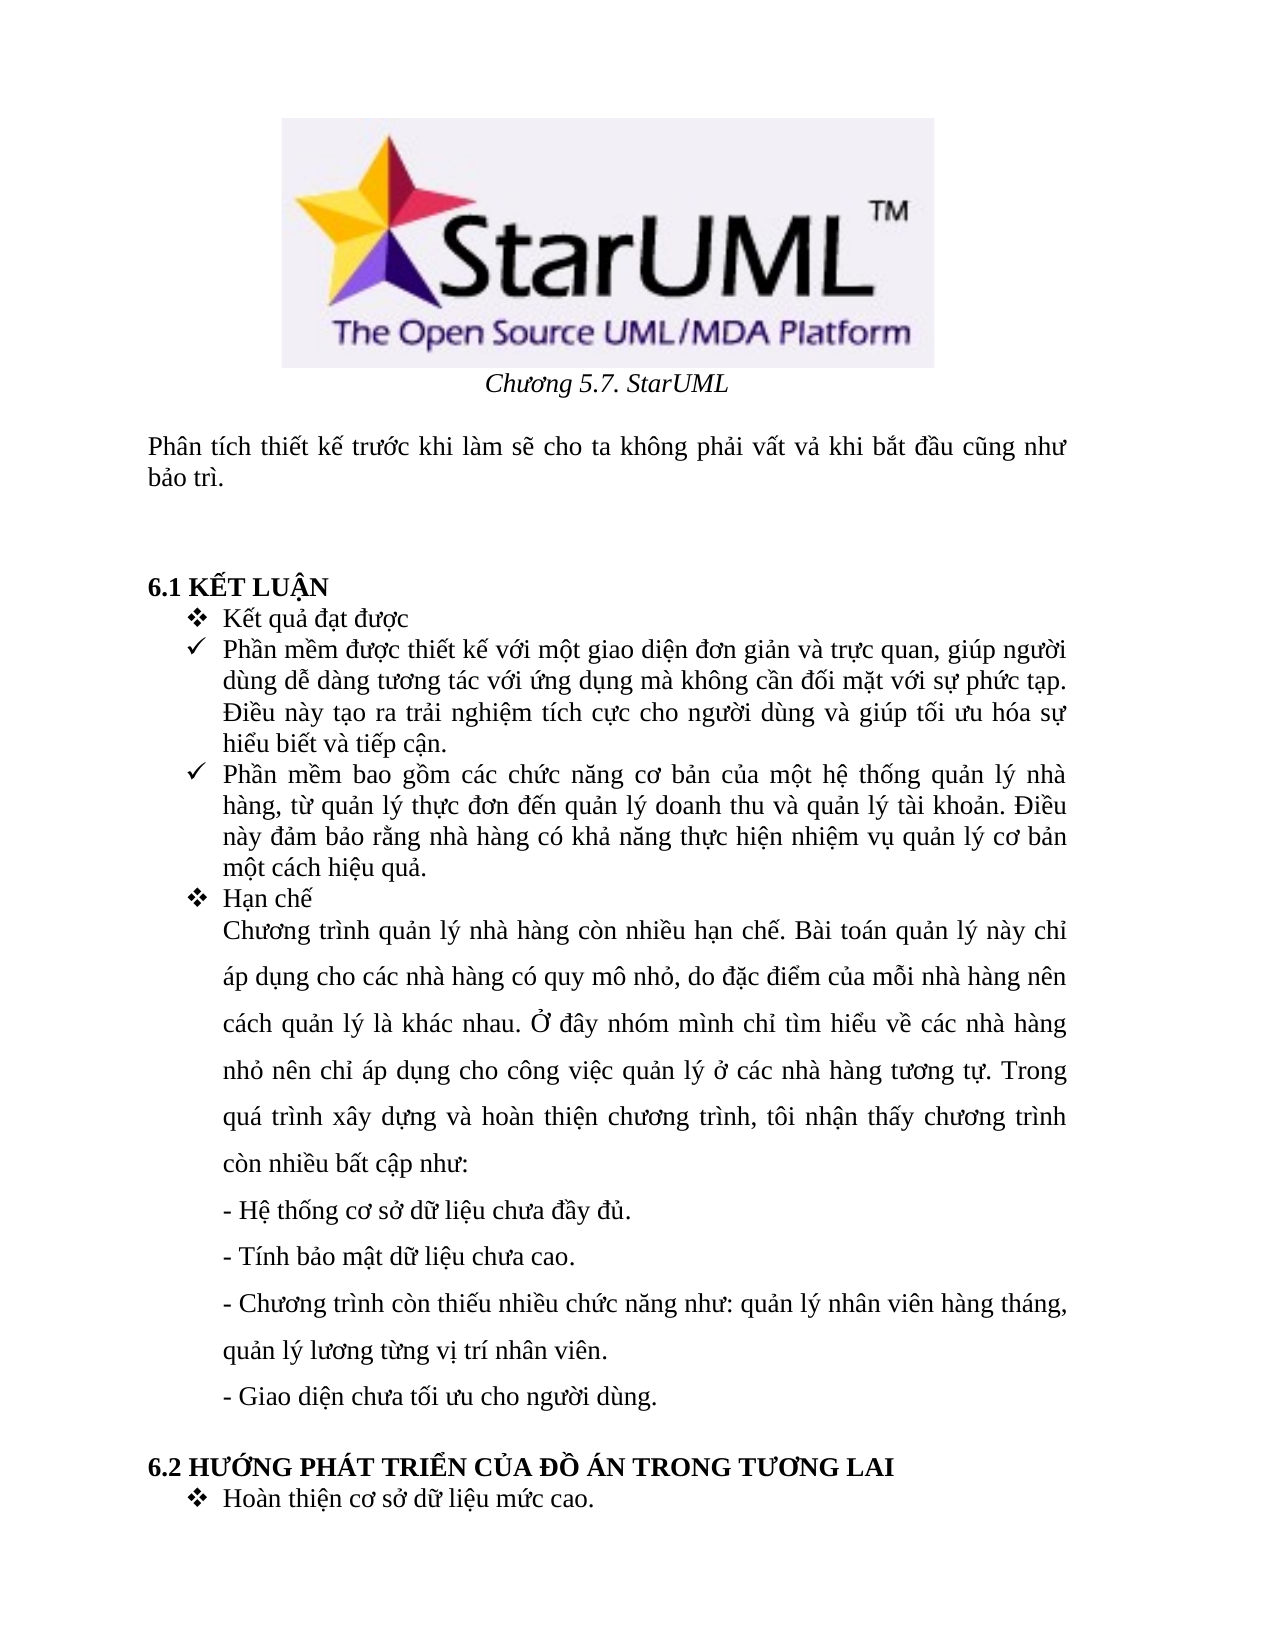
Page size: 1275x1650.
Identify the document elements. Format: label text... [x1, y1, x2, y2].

list - Tính bảo mật dữ liệu chưa cao. [223, 1241, 1068, 1272]
list Hạn chế [185, 883, 1068, 914]
text Chương 5.7. StarUML [148, 367, 1068, 398]
list - Chương trình còn thiếu nhiều chức năng như: quản lý nhân viên hàng tháng, quản lý lương từng vị trí nhân viên. [223, 1287, 1068, 1365]
list - Hệ thống cơ sở dữ liệu chưa đầy đủ. [223, 1194, 1068, 1225]
list Chương trình quản lý nhà hàng còn nhiều hạn chế. Bài toán quản lý này chỉ áp dụng cho các nhà hàng có quy mô nhỏ, do đặc điểm của mỗi nhà hàng nên cách quản lý là khác nhau. Ở đây nhóm mình chỉ tìm hiểu về các nhà hàng nhỏ nên chỉ áp dụng cho công việc quản lý ở các nhà hàng tương tự. Trong quá trình xây dựng và hoàn thiện chương trình, tôi nhận thấy chương trình còn nhiều bất cập như: [223, 914, 1068, 1178]
text 6.2 HƯỚNG PHÁT TRIỂN CỦA ĐỒ ÁN TRONG TƯƠNG LAI [148, 1451, 1058, 1482]
text 6.1 KẾT LUẬN [148, 571, 1058, 602]
text - Giao diện chưa tối ưu cho người dùng. [185, 1381, 1068, 1412]
list Phần mềm bao gồm các chức năng cơ bản của một hệ thống quản lý nhà hàng, từ quản lý thực đơn đến quản lý doanh thu và quản lý tài khoản. Điều này đảm bảo rằng nhà hàng có khả năng thực hiện nhiệm vụ quản lý cơ bản một cách hiệu quả. [185, 758, 1068, 883]
list Phần mềm được thiết kế với một giao diện đơn giản và trực quan, giúp người dùng dễ dàng tương tác với ứng dụng mà không cần đối mặt với sự phức tạp. Điều này tạo ra trải nghiệm tích cực cho người dùng và giúp tối ưu hóa sự hiểu biết và tiếp cận. [185, 633, 1068, 758]
list Hoàn thiện cơ sở dữ liệu mức cao. [185, 1482, 1068, 1513]
list Kết quả đạt được [185, 602, 1068, 633]
picture [281, 118, 935, 368]
text Phân tích thiết kế trước khi làm sẽ cho ta không phải vất vả khi bắt đầu cũng như bảo trì. [148, 430, 1068, 492]
